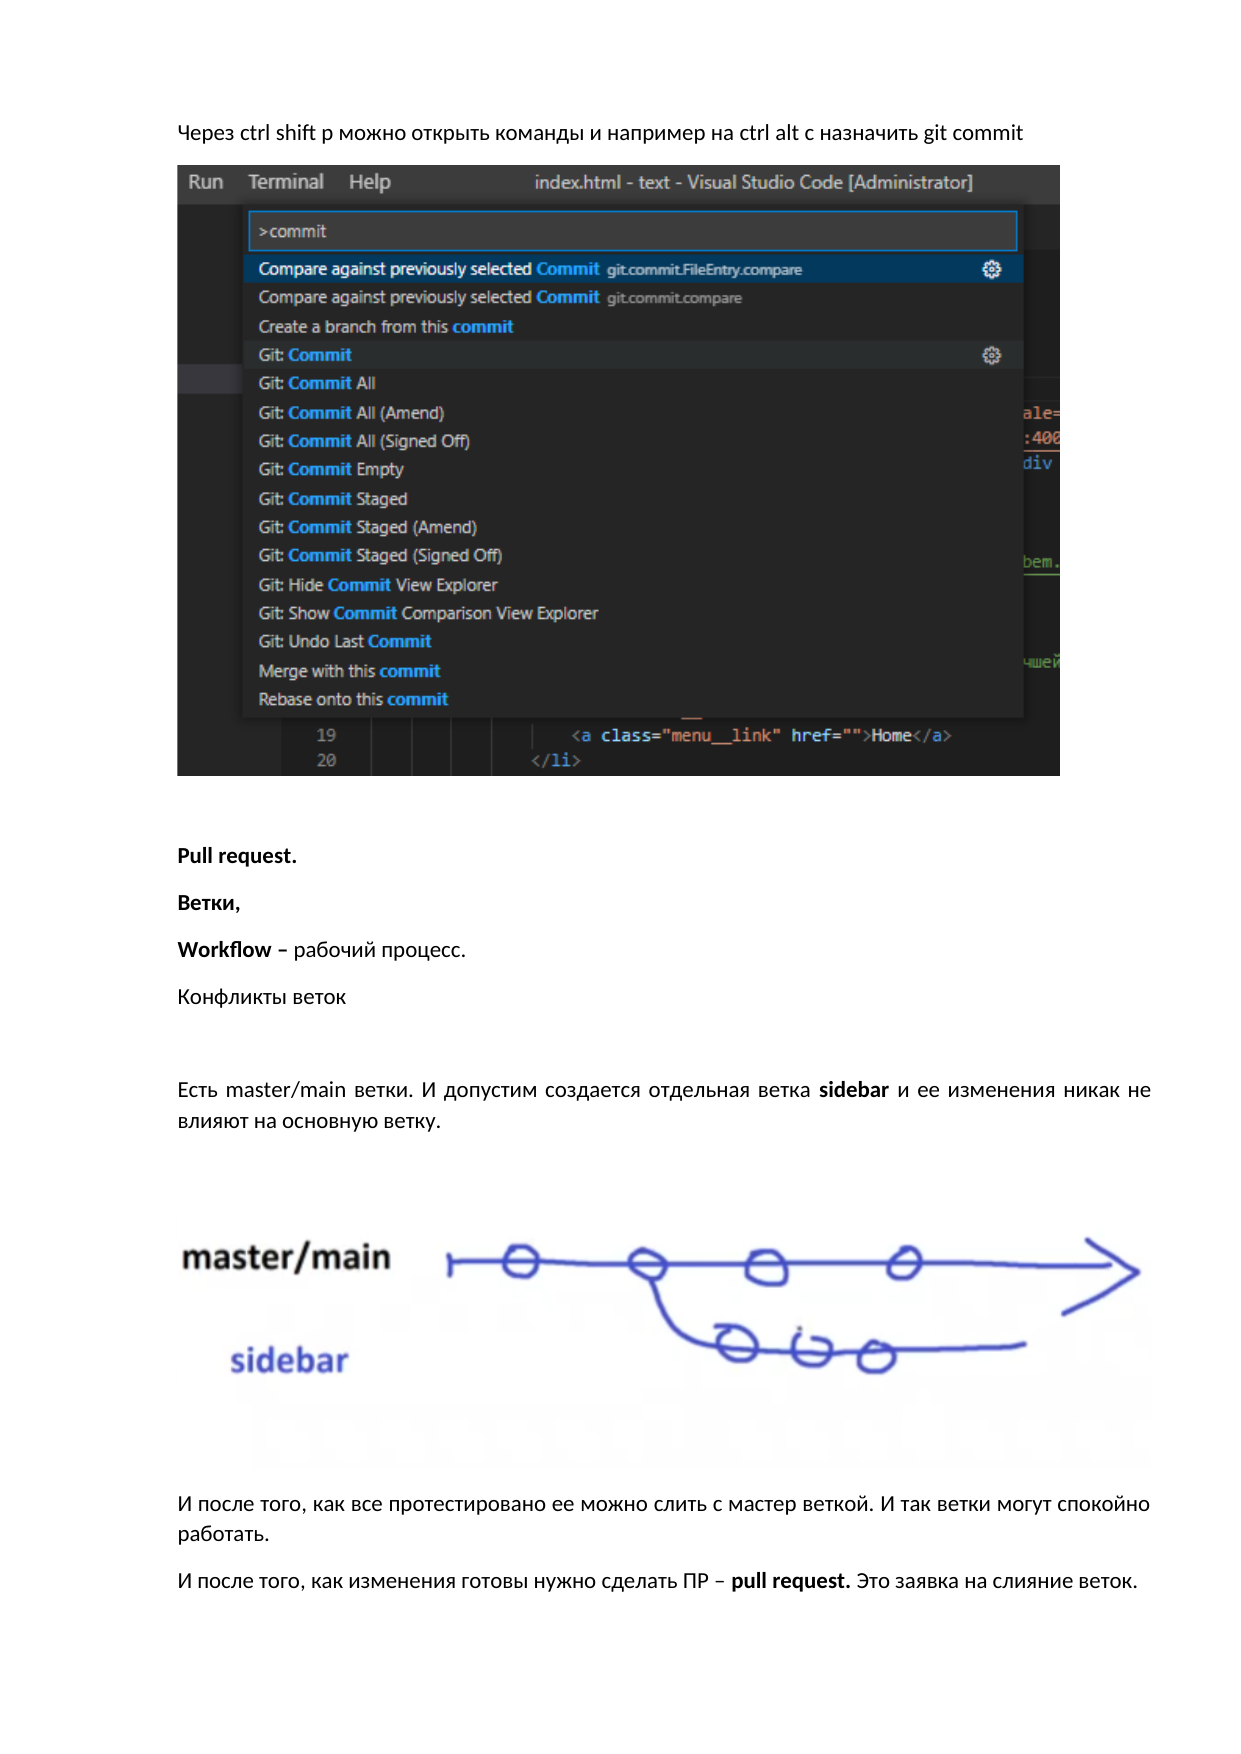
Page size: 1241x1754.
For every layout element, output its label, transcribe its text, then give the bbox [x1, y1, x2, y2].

text Есть master/main ветки. И допустим создается отдельная ветка sidebar и ее изменения никак не влияют на основную ветку. [177, 1076, 1152, 1134]
text Pull request. [177, 841, 1152, 869]
text И после того, как изменения готовы нужно сделать ПР – pull request. Это заявка на слияние веток. [177, 1566, 1152, 1594]
text И после того, как все протестировано ее можно слить с мастер веткой. И так ветки могут спокойно работать. [177, 1489, 1152, 1547]
picture [177, 1152, 1152, 1470]
text Ветки, [177, 888, 1152, 916]
text Workflow – рабочий процесс. [177, 935, 1152, 963]
text Конфликты веток [177, 982, 1152, 1010]
picture [177, 165, 1060, 776]
text Через ctrl shift p можно открыть команды и например на ctrl alt c назначить git commit [177, 118, 1152, 146]
